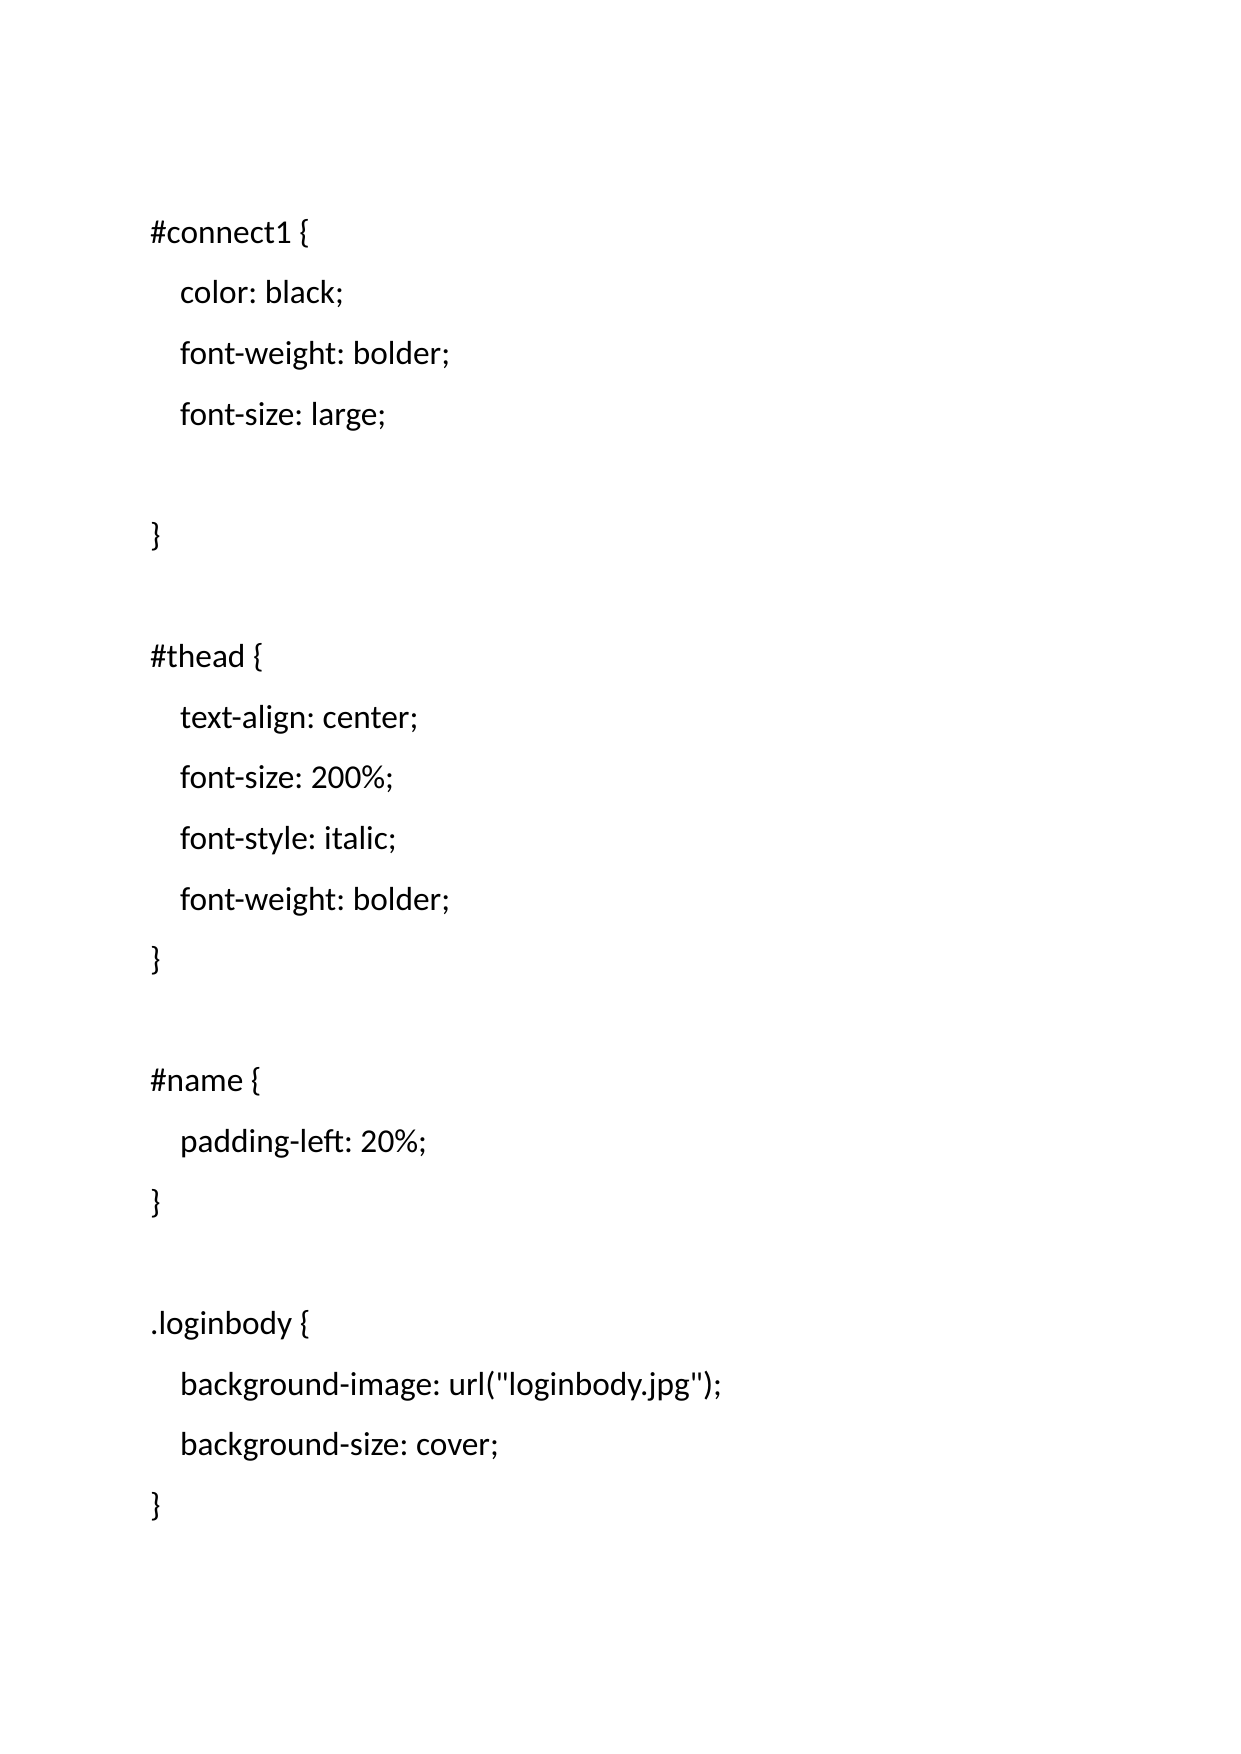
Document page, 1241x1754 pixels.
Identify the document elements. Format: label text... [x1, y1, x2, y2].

text text-align: center; [150, 696, 1090, 736]
text font-size: 200%; [150, 756, 1090, 797]
text } [150, 938, 1090, 979]
text font-weight: bolder; [150, 877, 1090, 918]
text font-weight: bolder; [150, 332, 1090, 373]
text color: black; [150, 271, 1090, 312]
text background-image: url("loginbody.jpg"); [150, 1362, 1090, 1403]
text font-size: large; [150, 392, 1090, 433]
text padding-left: 20%; [150, 1120, 1090, 1161]
text } [150, 514, 1090, 554]
text #thead { [150, 635, 1090, 676]
text #connect1 { [150, 211, 1090, 251]
text #name { [150, 1059, 1090, 1100]
text .loginbody { [150, 1302, 1090, 1343]
text } [150, 1484, 1090, 1524]
text } [150, 1181, 1090, 1221]
text background-size: cover; [150, 1423, 1090, 1464]
text font-style: italic; [150, 817, 1090, 858]
